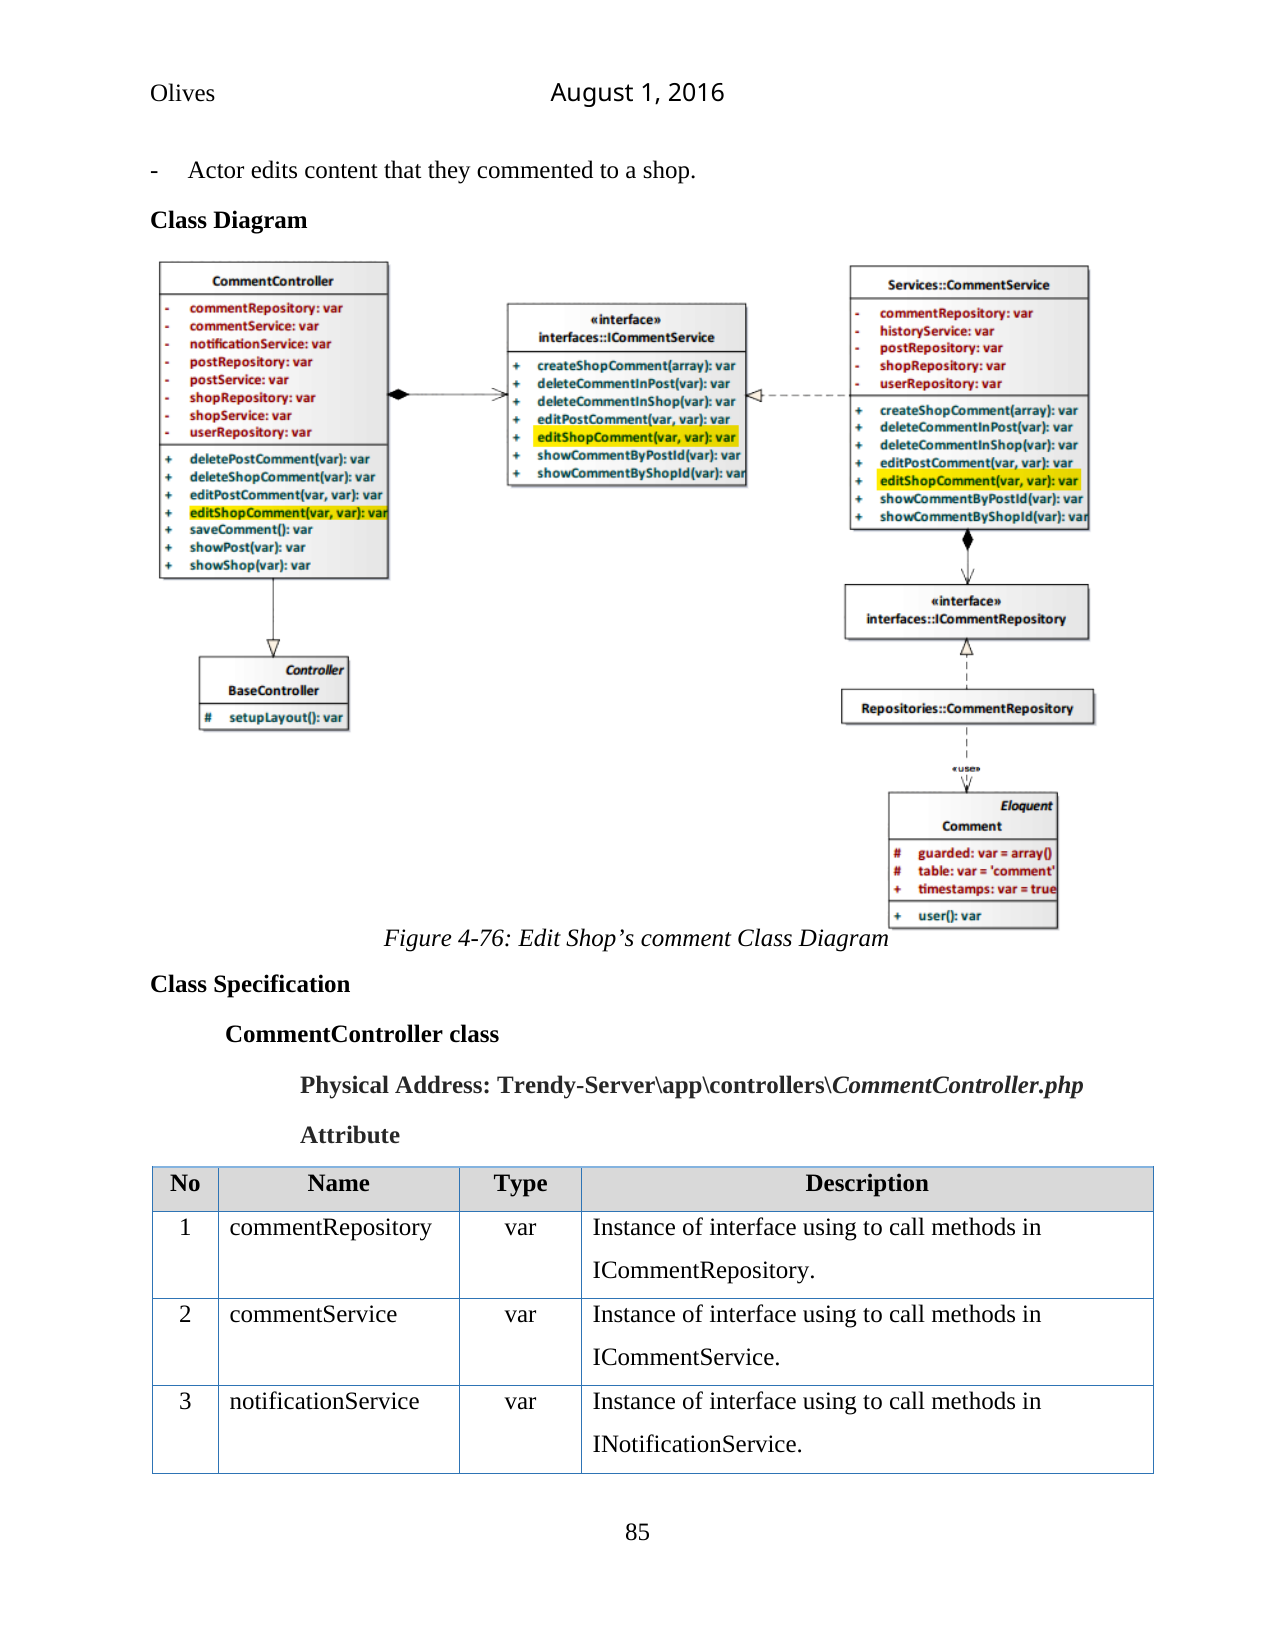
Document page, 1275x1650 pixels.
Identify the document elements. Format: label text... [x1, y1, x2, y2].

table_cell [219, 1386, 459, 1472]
subtitle Class Specification [150, 964, 1125, 999]
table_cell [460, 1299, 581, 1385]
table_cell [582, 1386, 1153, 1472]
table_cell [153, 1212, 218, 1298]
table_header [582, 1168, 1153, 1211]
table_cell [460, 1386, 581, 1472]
subtitle CommentController class [225, 1014, 1125, 1050]
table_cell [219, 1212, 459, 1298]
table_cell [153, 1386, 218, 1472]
picture [150, 250, 1125, 946]
subtitle Attribute [300, 1115, 1125, 1151]
list Actor edits content that they commented to a shop. [150, 150, 1125, 185]
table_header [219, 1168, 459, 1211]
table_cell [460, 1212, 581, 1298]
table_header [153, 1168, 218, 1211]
subtitle Physical Address: Trendy-Server\app\controllers\CommentController.php [300, 1065, 1125, 1100]
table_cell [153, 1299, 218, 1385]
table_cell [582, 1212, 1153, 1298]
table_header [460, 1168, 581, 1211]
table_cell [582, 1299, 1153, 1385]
subtitle Class Diagram [150, 200, 1125, 236]
picture [594, 935, 601, 945]
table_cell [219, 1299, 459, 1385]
picture [654, 935, 661, 945]
picture [802, 931, 813, 945]
